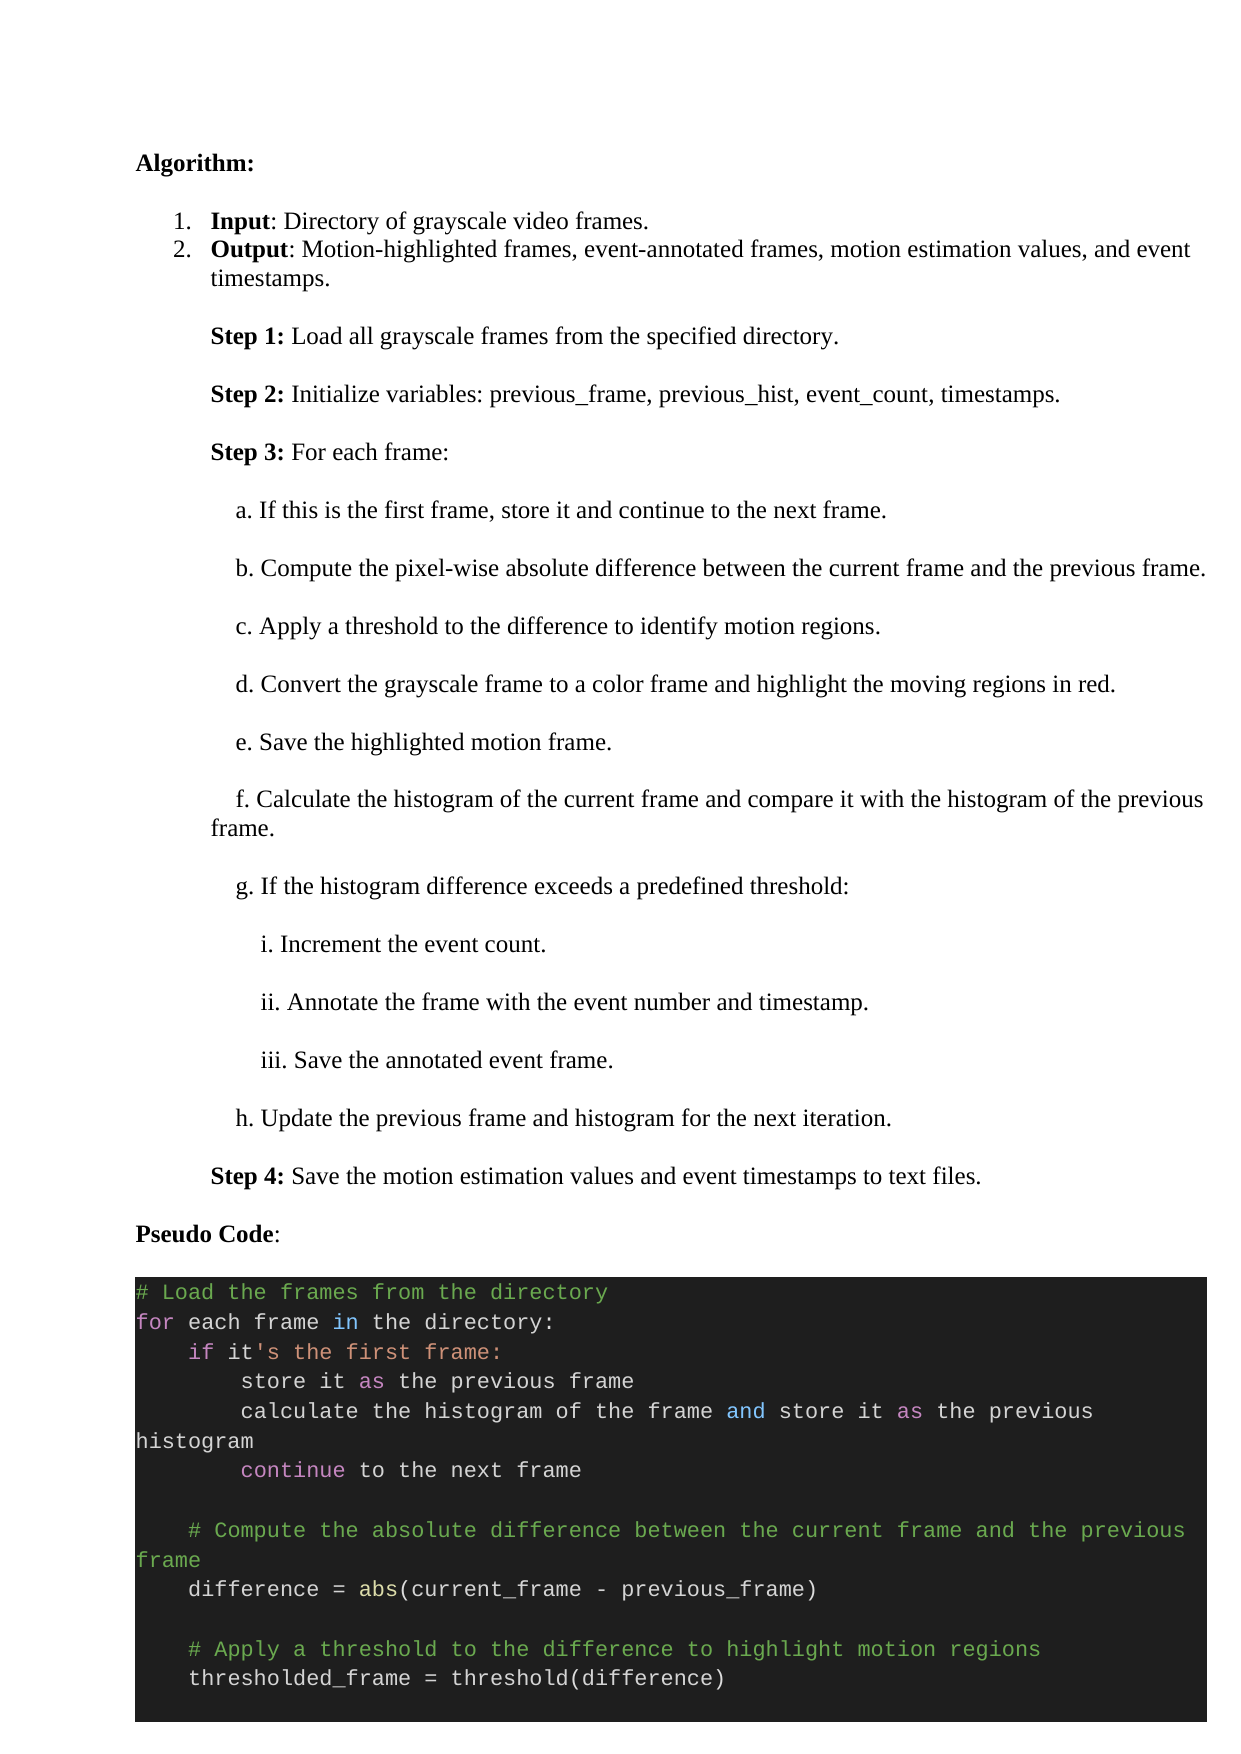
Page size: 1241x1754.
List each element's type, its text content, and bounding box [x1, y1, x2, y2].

text Step 4: Save the motion estimation values and event timestamps to text files. [210, 1161, 1207, 1189]
text c. Apply a threshold to the difference to identify motion regions. [210, 611, 1207, 639]
text ii. Annotate the frame with the event number and timestamp. [210, 987, 1207, 1016]
text if it's the first frame: [135, 1336, 1207, 1366]
text thresholded_frame = threshold(difference) [135, 1663, 1207, 1692]
text # Load the frames from the directory [135, 1277, 1207, 1306]
text b. Compute the pixel-wise absolute difference between the current frame and the previous frame. [210, 553, 1207, 582]
text g. If the histogram difference exceeds a predefined threshold: [210, 871, 1207, 900]
text iii. Save the annotated event frame. [210, 1045, 1207, 1074]
text Step 3: For each frame: [210, 437, 1207, 466]
text Step 1: Load all grayscale frames from the specified directory. [210, 321, 1207, 350]
list Output: Motion-highlighted frames, event-annotated frames, motion estimation values, and event timestamps. [173, 234, 1207, 292]
text calculate the histogram of the frame and store it as the previous histogram [135, 1395, 1207, 1455]
text a. If this is the first frame, store it and continue to the next frame. [210, 495, 1207, 524]
text e. Save the highlighted motion frame. [210, 727, 1207, 755]
text for each frame in the directory: [135, 1306, 1207, 1336]
text f. Calculate the histogram of the current frame and compare it with the histogram of the previous frame. [210, 784, 1207, 842]
text i. Increment the event count. [210, 929, 1207, 958]
text store it as the previous frame [135, 1366, 1207, 1395]
list Input: Directory of grayscale video frames. [173, 206, 1207, 234]
text difference = abs(current_frame - previous_frame) [135, 1573, 1207, 1603]
text # Apply a threshold to the difference to highlight motion regions [135, 1633, 1207, 1663]
text d. Convert the grayscale frame to a color frame and highlight the moving regions in red. [210, 669, 1207, 697]
text # Compute the absolute difference between the current frame and the previous frame [135, 1514, 1207, 1573]
text Step 2: Initialize variables: previous_frame, previous_hist, event_count, timestamps. [210, 379, 1207, 408]
text continue to the next frame [135, 1455, 1207, 1484]
text Algorithm: [135, 148, 1207, 177]
text h. Update the previous frame and histogram for the next iteration. [210, 1103, 1207, 1132]
text Pseudo Code: [135, 1219, 1207, 1247]
